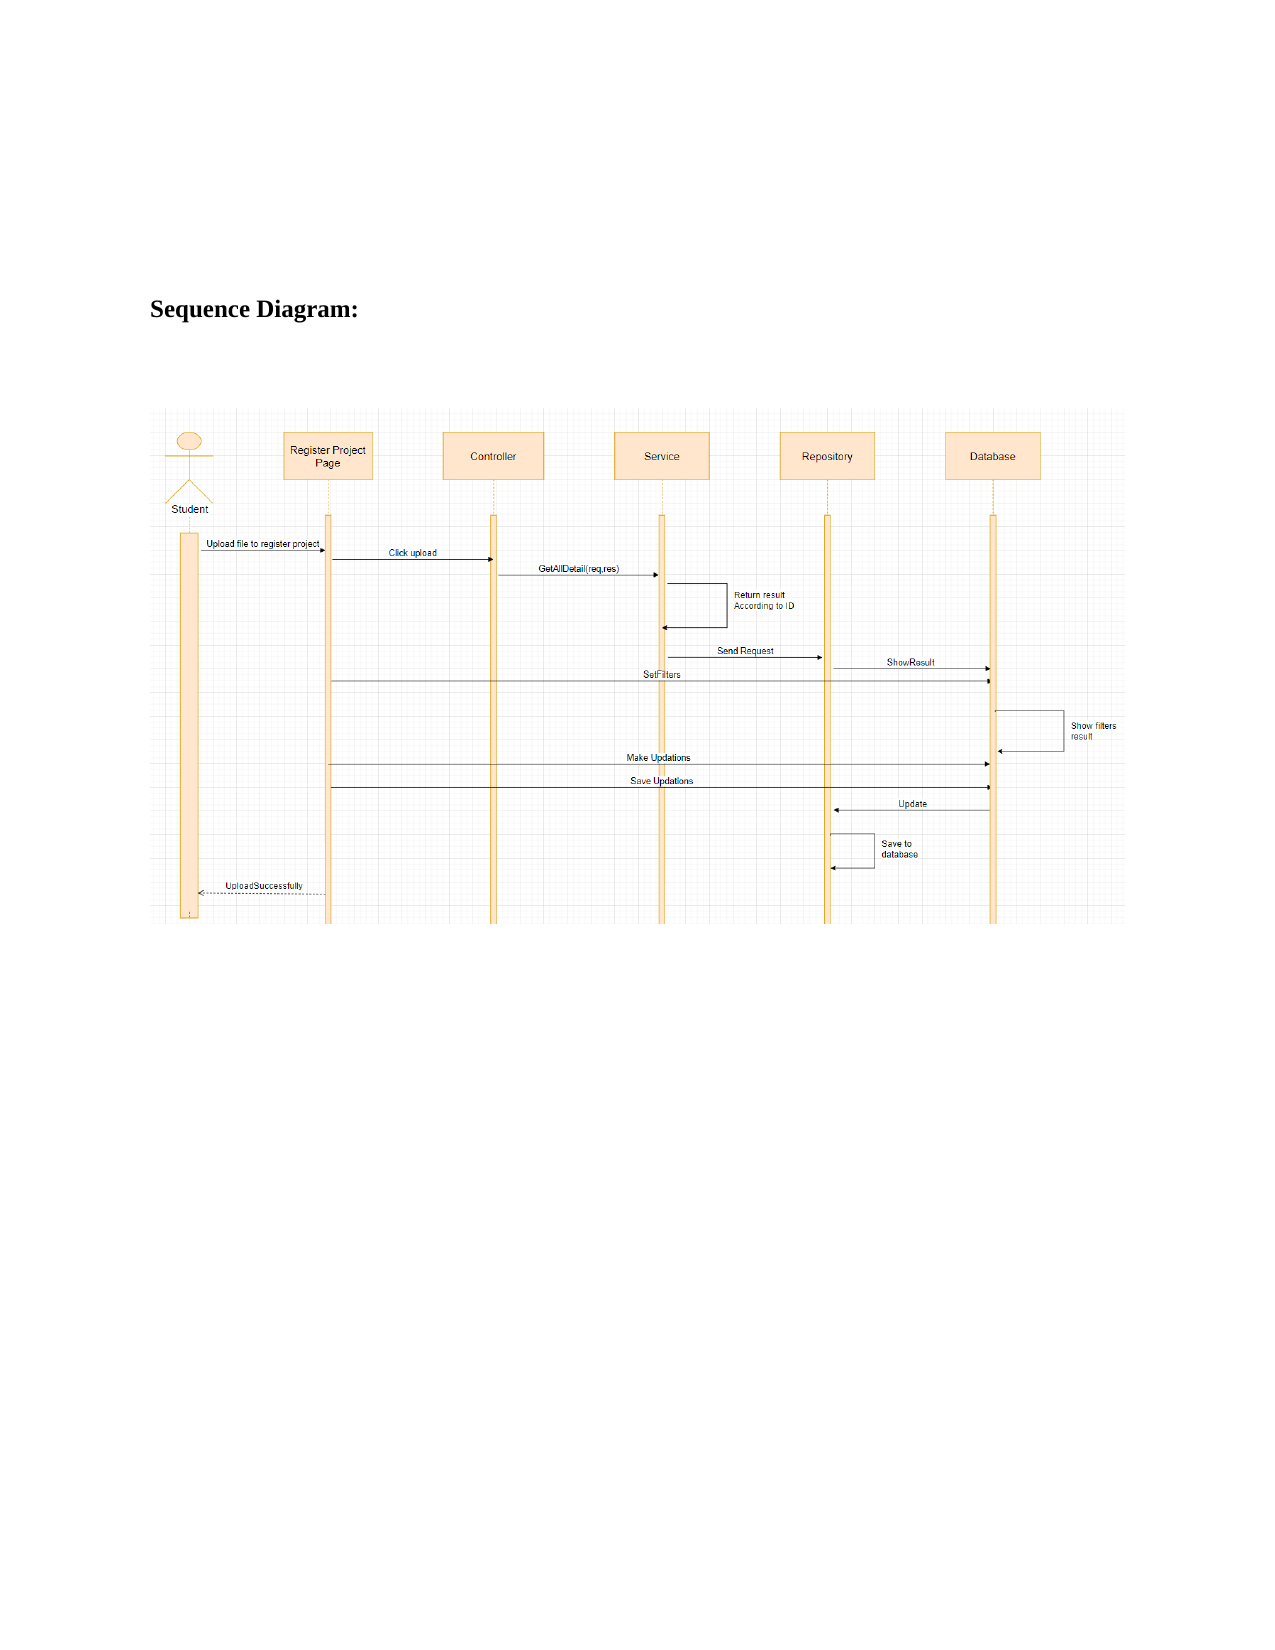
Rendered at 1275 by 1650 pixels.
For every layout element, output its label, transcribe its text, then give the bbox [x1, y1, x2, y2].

text Sequence Diagram: [150, 294, 1125, 322]
picture [150, 408, 1125, 924]
